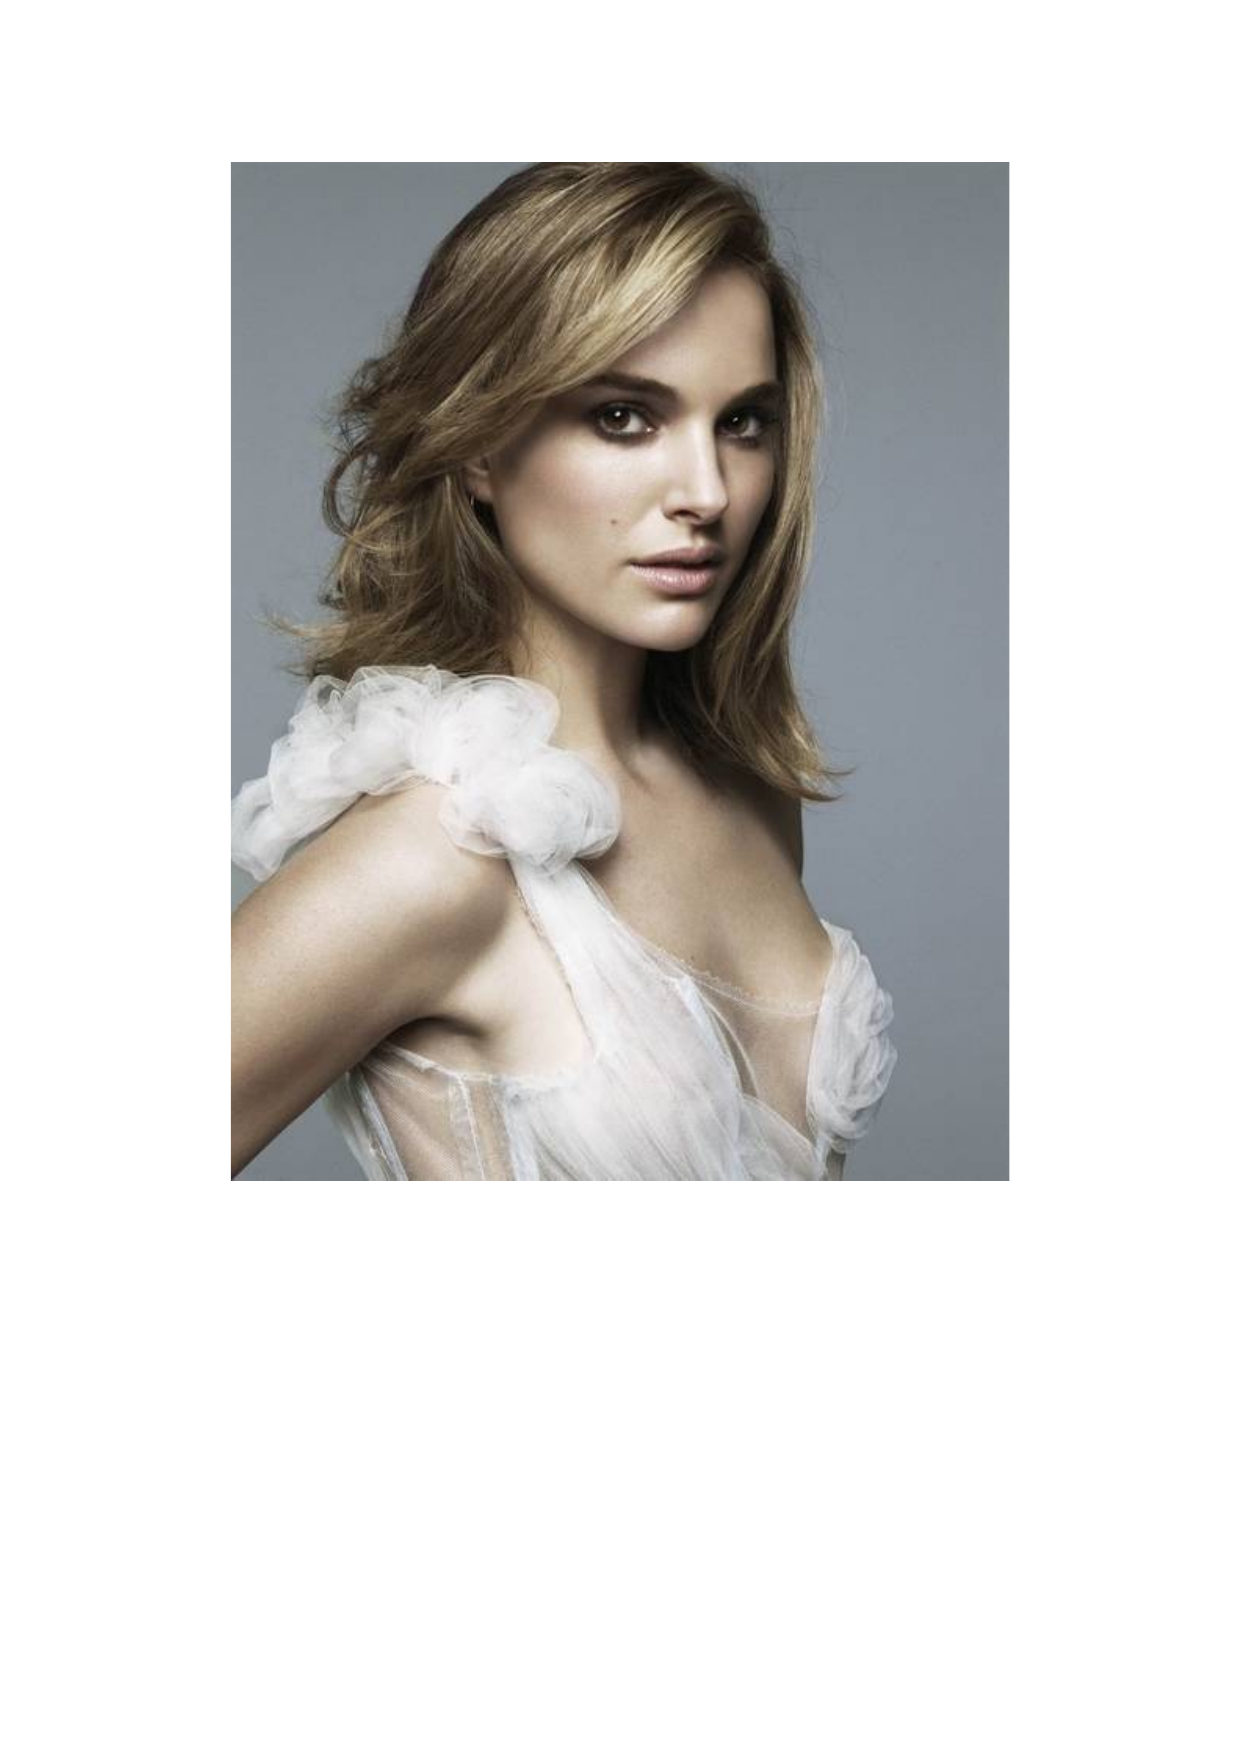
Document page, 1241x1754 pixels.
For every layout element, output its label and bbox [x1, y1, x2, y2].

picture [230, 162, 1010, 1181]
